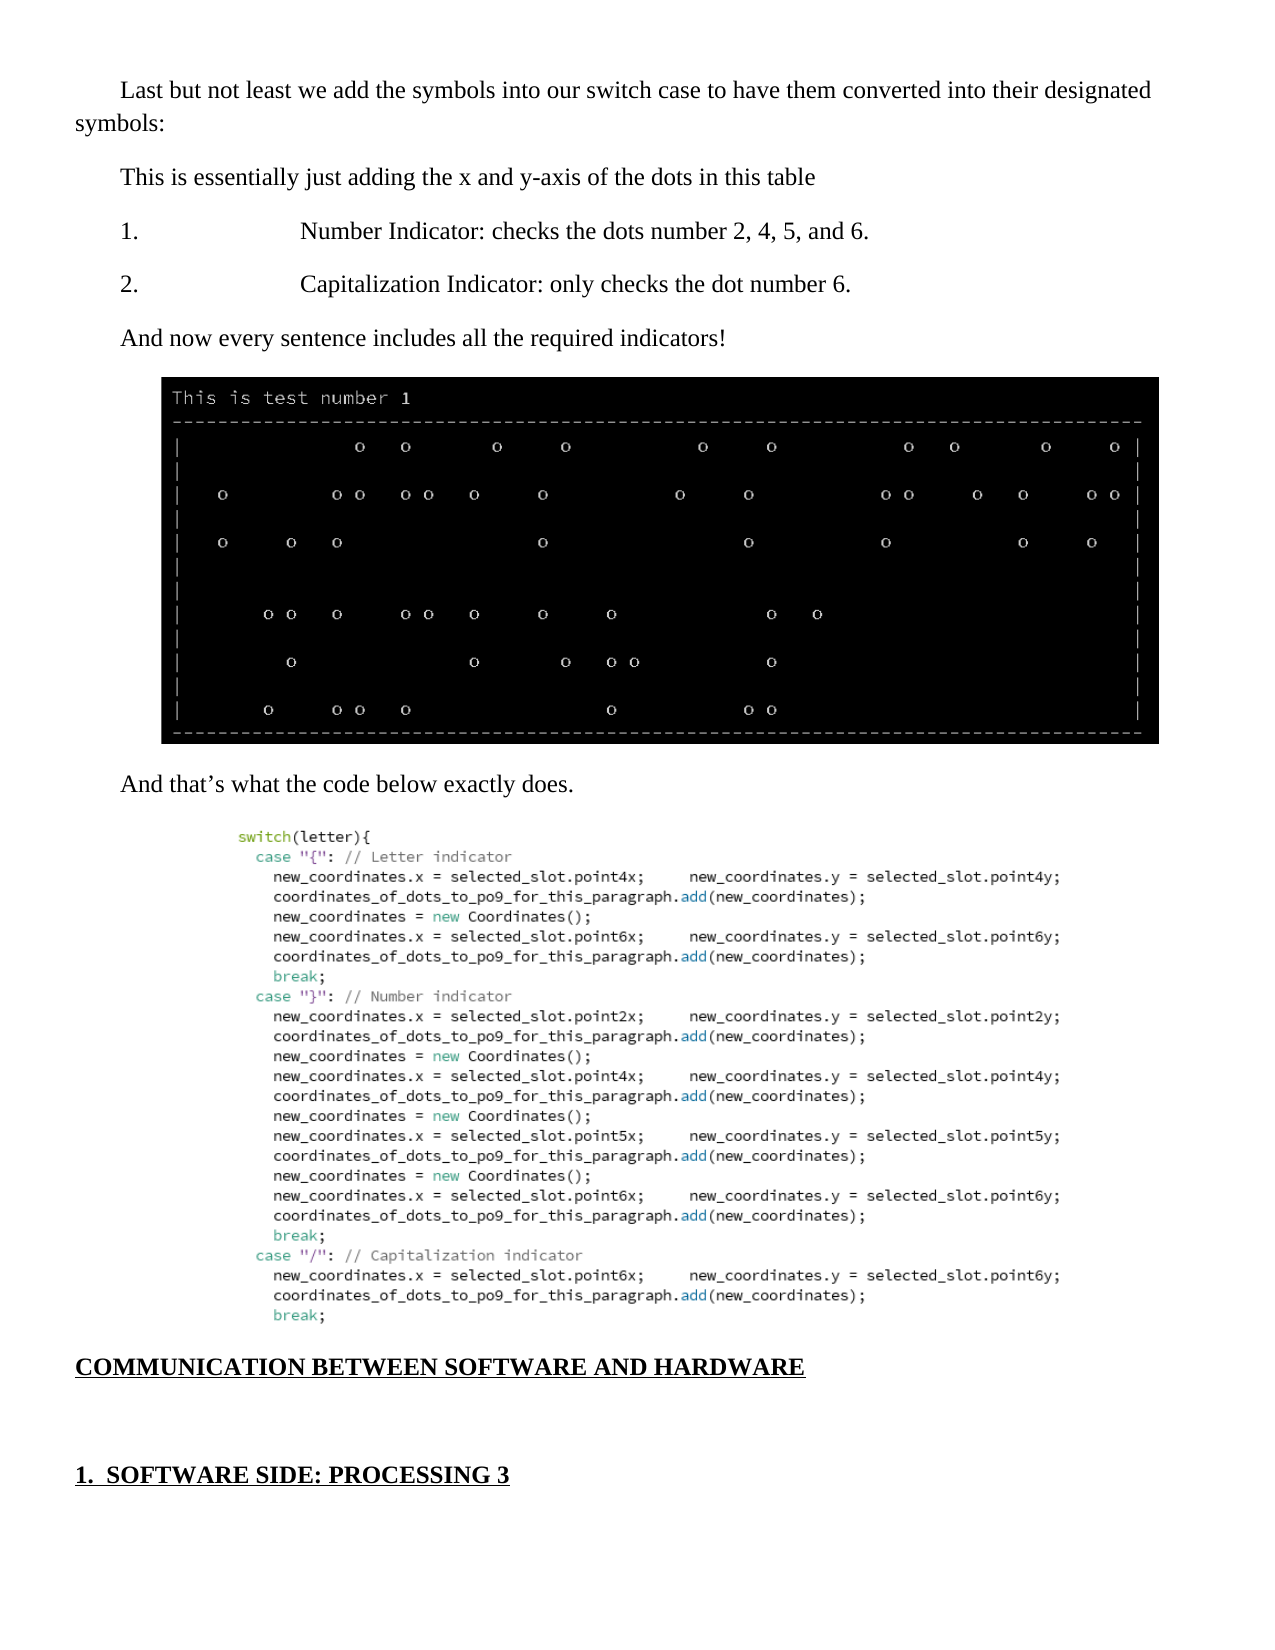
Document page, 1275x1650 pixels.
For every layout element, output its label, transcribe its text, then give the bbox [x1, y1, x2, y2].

list Capitalization Indicator: only checks the dot number 6. [75, 269, 1200, 298]
text COMMUNICATION BETWEEN SOFTWARE AND HARDWARE [75, 1352, 1200, 1381]
list Number Indicator: checks the dots number 2, 4, 5, and 6. [75, 216, 1200, 244]
text This is essentially just adding the x and y-axis of the dots in this table [75, 162, 1200, 191]
text 1. SOFTWARE SIDE: PROCESSING 3 [75, 1460, 1200, 1488]
text Last but not least we add the symbols into our switch case to have them converted into their designated symbols: [75, 75, 1200, 137]
text And now every sentence includes all the required indicators! [75, 323, 1200, 352]
picture [161, 377, 1159, 744]
text And that’s what the code below exactly does. [75, 769, 1200, 798]
picture [230, 822, 1090, 1327]
